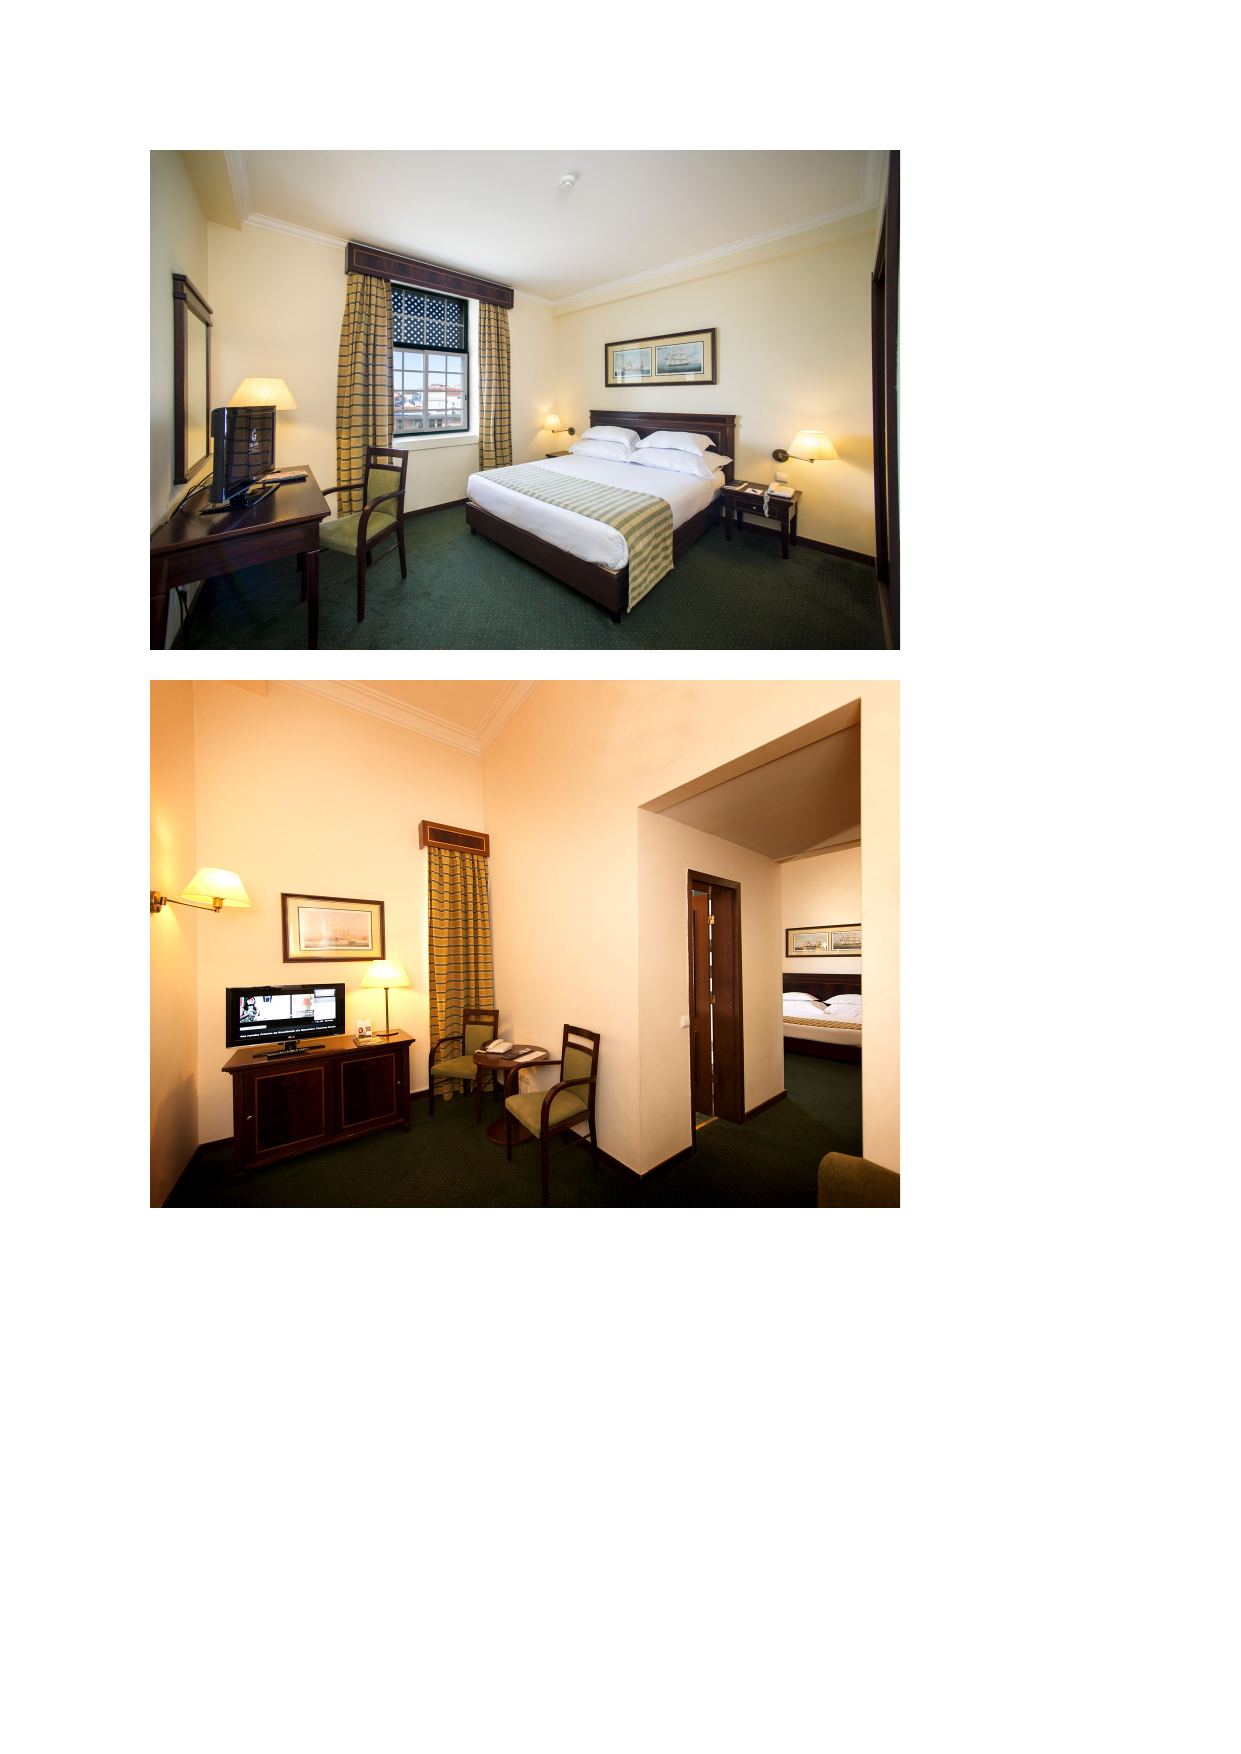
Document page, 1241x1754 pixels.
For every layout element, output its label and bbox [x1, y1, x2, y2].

picture [150, 680, 901, 1208]
picture [150, 150, 901, 650]
